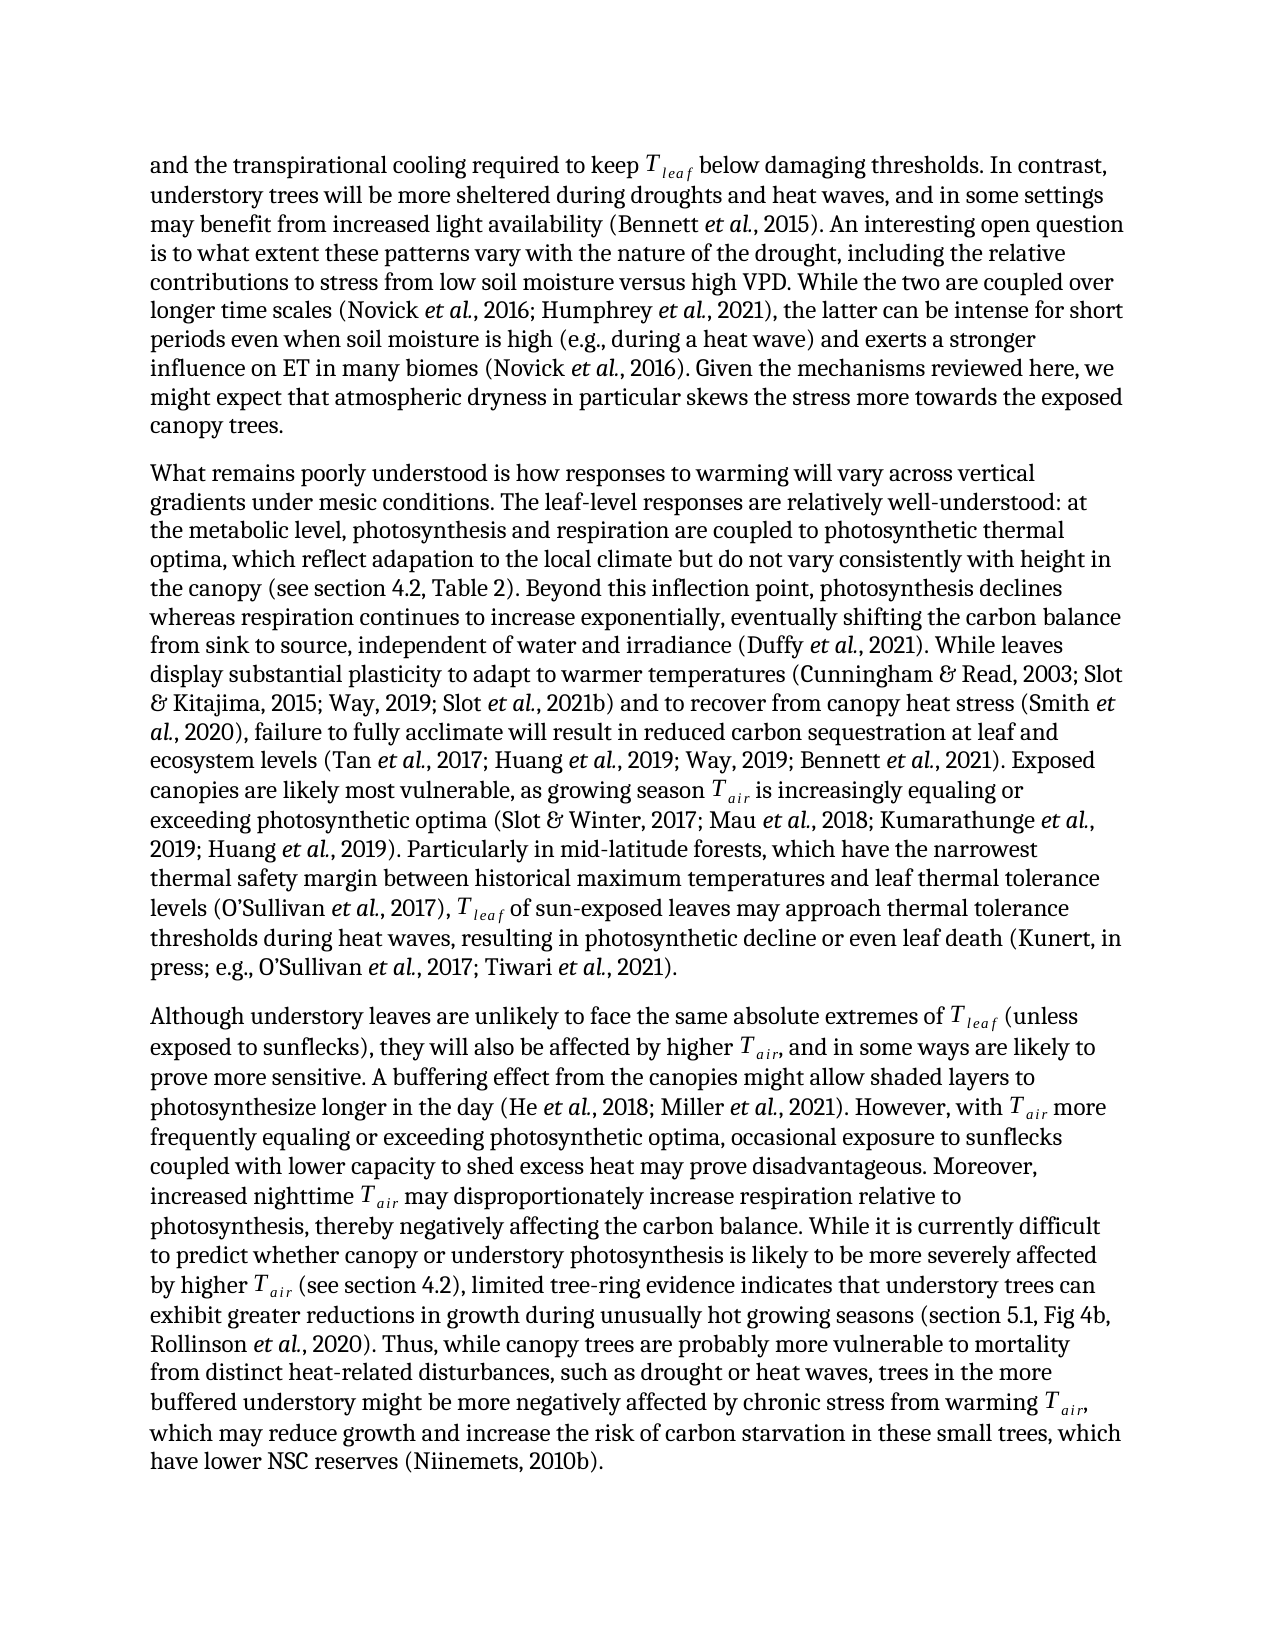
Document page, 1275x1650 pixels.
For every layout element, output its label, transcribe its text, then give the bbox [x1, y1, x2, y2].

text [150, 150, 1125, 440]
text What remains poorly understood is how responses to warming will vary across vertical gradients under mesic conditions. The leaf-level responses are relatively well-understood: at the metabolic level, photosynthesis and respiration are coupled to photosynthetic thermal optima, which reflect adapation to the local climate but do not vary consistently with height in the canopy (see section 4.2, Table 2). Beyond this inflection point, photosynthesis declines whereas respiration continues to increase exponentially, eventually shifting the carbon balance from sink to source, independent of water and irradiance (Duffy et al., 2021). While leaves display substantial plasticity to adapt to warmer temperatures (Cunningham & Read, 2003; Slot & Kitajima, 2015; Way, 2019; Slot et al., 2021b) and to recover from canopy heat stress (Smith et al., 2020), failure to fully acclimate will result in reduced carbon sequestration at leaf and ecosystem levels (Tan et al., 2017; Huang et al., 2019; Way, 2019; Bennett et al., 2021). Exposed canopies are likely most vulnerable, as growing season is increasingly equaling or exceeding photosynthetic optima (Slot & Winter, 2017; Mau et al., 2018; Kumarathunge et al., 2019; Huang et al., 2019). Particularly in mid-latitude forests, which have the narrowest thermal safety margin between historical maximum temperatures and leaf thermal tolerance levels (O’Sullivan et al., 2017), of sun-exposed leaves may approach thermal tolerance thresholds during heat waves, resulting in photosynthetic decline or even leaf death (Kunert, in press; e.g., O’Sullivan et al., 2017; Tiwari et al., 2021). [150, 459, 1125, 982]
text Although understory leaves are unlikely to face the same absolute extremes of (unless exposed to sunflecks), they will also be affected by higher , and in some ways are likely to prove more sensitive. A buffering effect from the canopies might allow shaded layers to photosynthesize longer in the day (He et al., 2018; Miller et al., 2021). However, with more frequently equaling or exceeding photosynthetic optima, occasional exposure to sunflecks coupled with lower capacity to shed excess heat may prove disadvantageous. Moreover, increased nighttime may disproportionately increase respiration relative to photosynthesis, thereby negatively affecting the carbon balance. While it is currently difficult to predict whether canopy or understory photosynthesis is likely to be more severely affected by higher (see section 4.2), limited tree-ring evidence indicates that understory trees can exhibit greater reductions in growth during unusually hot growing seasons (section 5.1, Fig 4b, Rollinson et al., 2020). Thus, while canopy trees are probably more vulnerable to mortality from distinct heat-related disturbances, such as drought or heat waves, trees in the more buffered understory might be more negatively affected by chronic stress from warming , which may reduce growth and increase the risk of carbon starvation in these small trees, which have lower NSC reserves (Niinemets, 2010b). [150, 1000, 1125, 1476]
